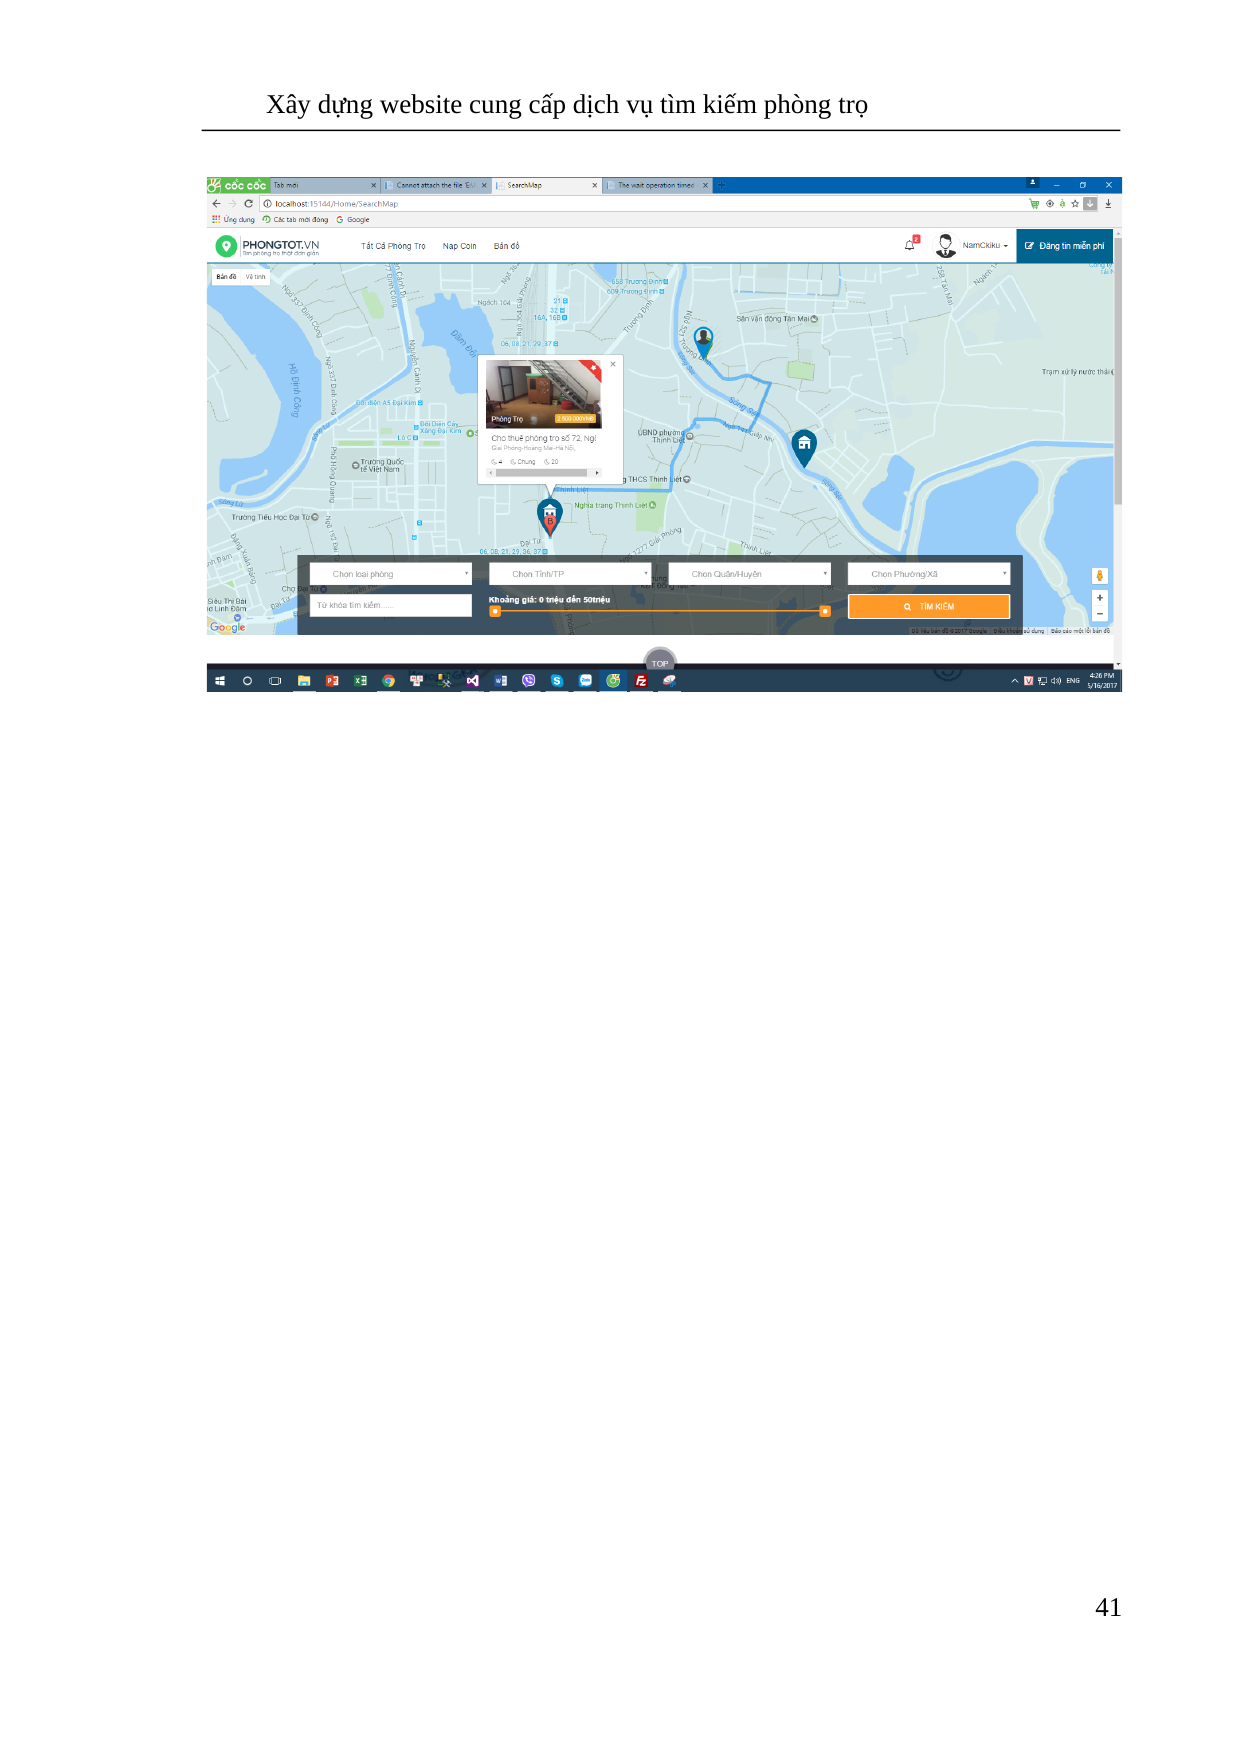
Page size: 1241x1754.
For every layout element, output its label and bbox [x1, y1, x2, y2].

picture [206, 177, 1123, 692]
